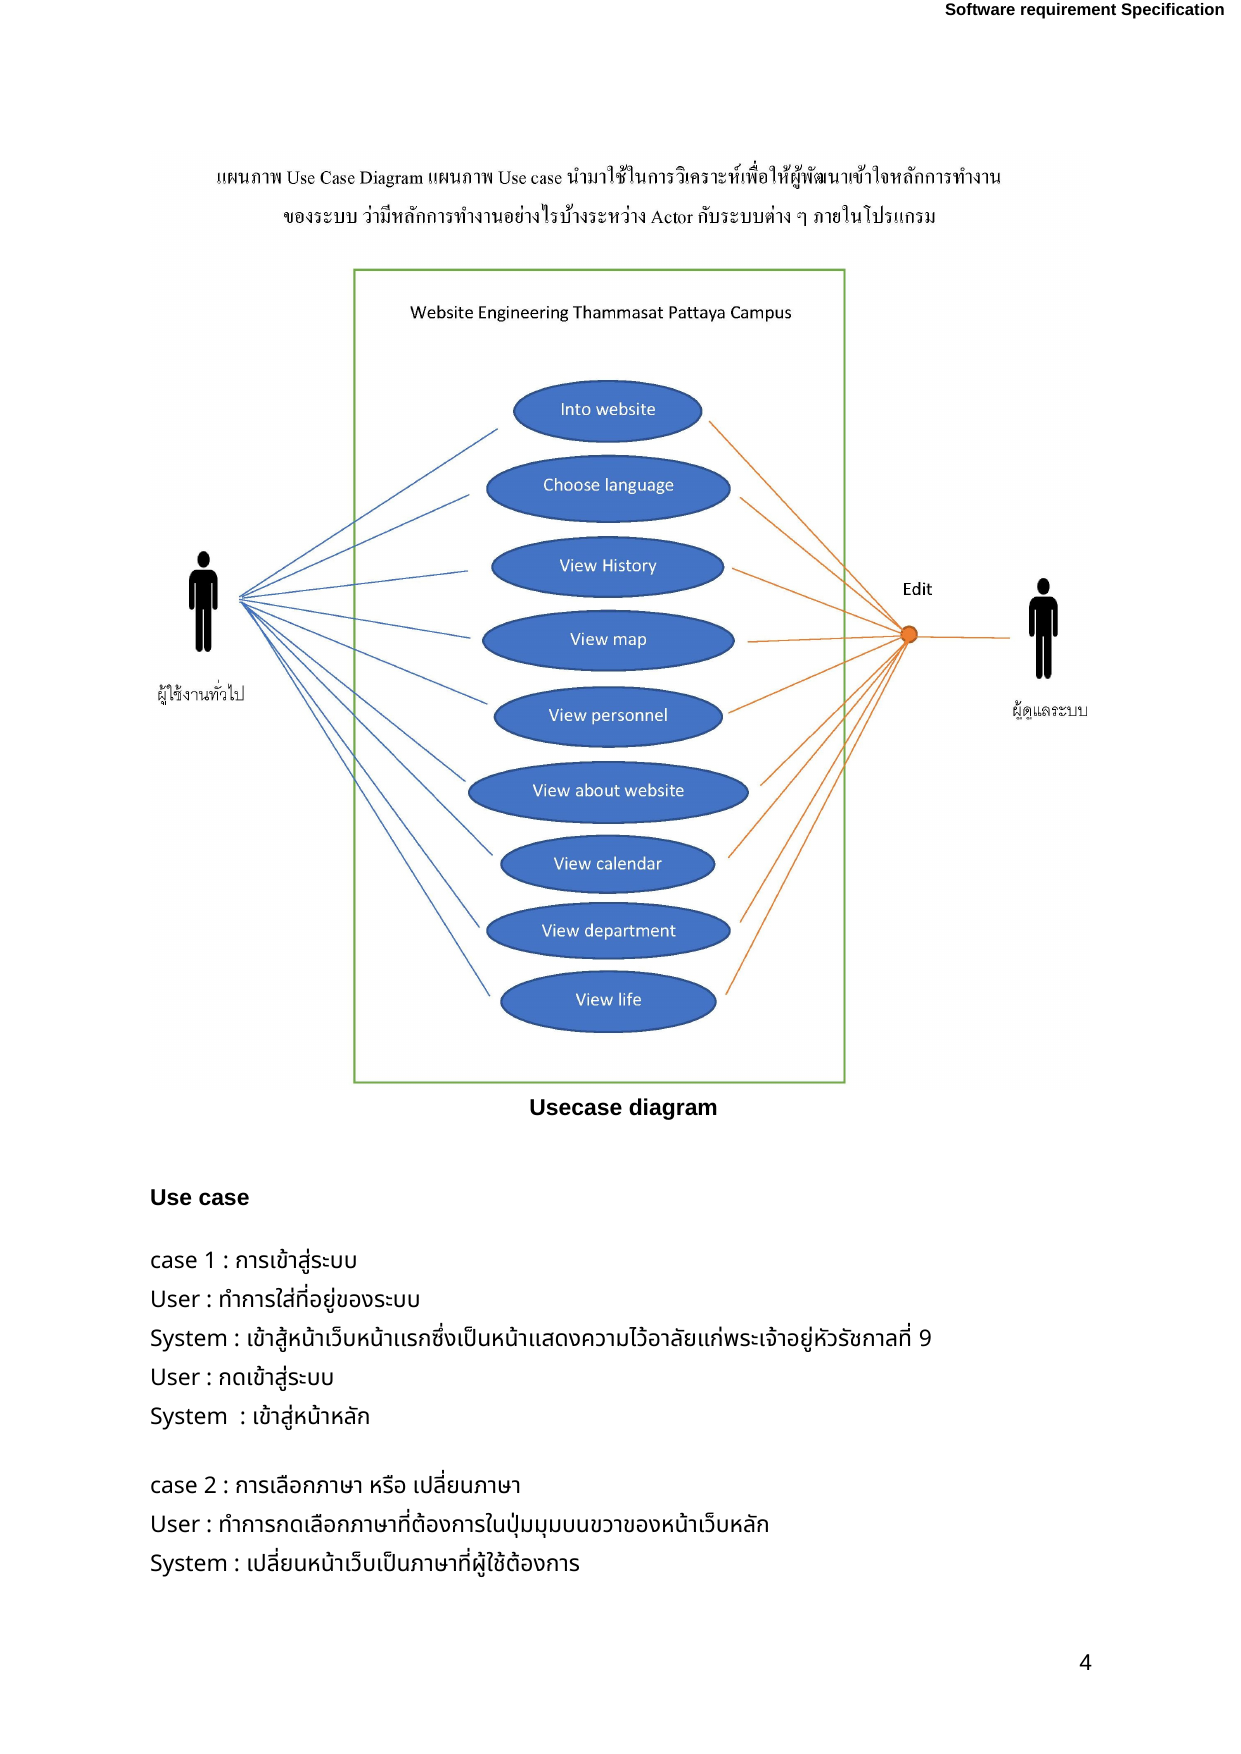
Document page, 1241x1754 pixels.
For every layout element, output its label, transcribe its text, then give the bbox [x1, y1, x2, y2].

text case 2 : การเลือกภาษา หรือ เปลี่ยนภาษา [150, 1469, 1090, 1503]
text System : เข้าสู้หน้าเว็บหน้าเเรกซึ่งเป็นหน้าเเสดงความไว้อาลัยแก่พระเจ้าอยู่หัวรัชกาลที่ 9 [150, 1322, 1090, 1356]
text User : กดเข้าสู่ระบบ [150, 1361, 1090, 1395]
text System : เปลี่ยนหน้าเว็บเป็นภาษาที่ผู้ใช้ต้องการ [150, 1547, 1090, 1581]
text User : ทำการใส่ที่อยู่ของระบบ [150, 1283, 1090, 1317]
text User : ทำการกดเลือกภาษาที่ต้องการในปุ่มมุมบนขวาของหน้าเว็บหลัก [150, 1508, 1090, 1542]
picture [150, 150, 1091, 1090]
text Use case [150, 1184, 1090, 1210]
text Usecase diagram [150, 1093, 1090, 1120]
text case 1 : การเข้าสู่ระบบ [150, 1244, 1090, 1278]
text System : เข้าสู่หน้าหลัก [150, 1400, 1090, 1434]
